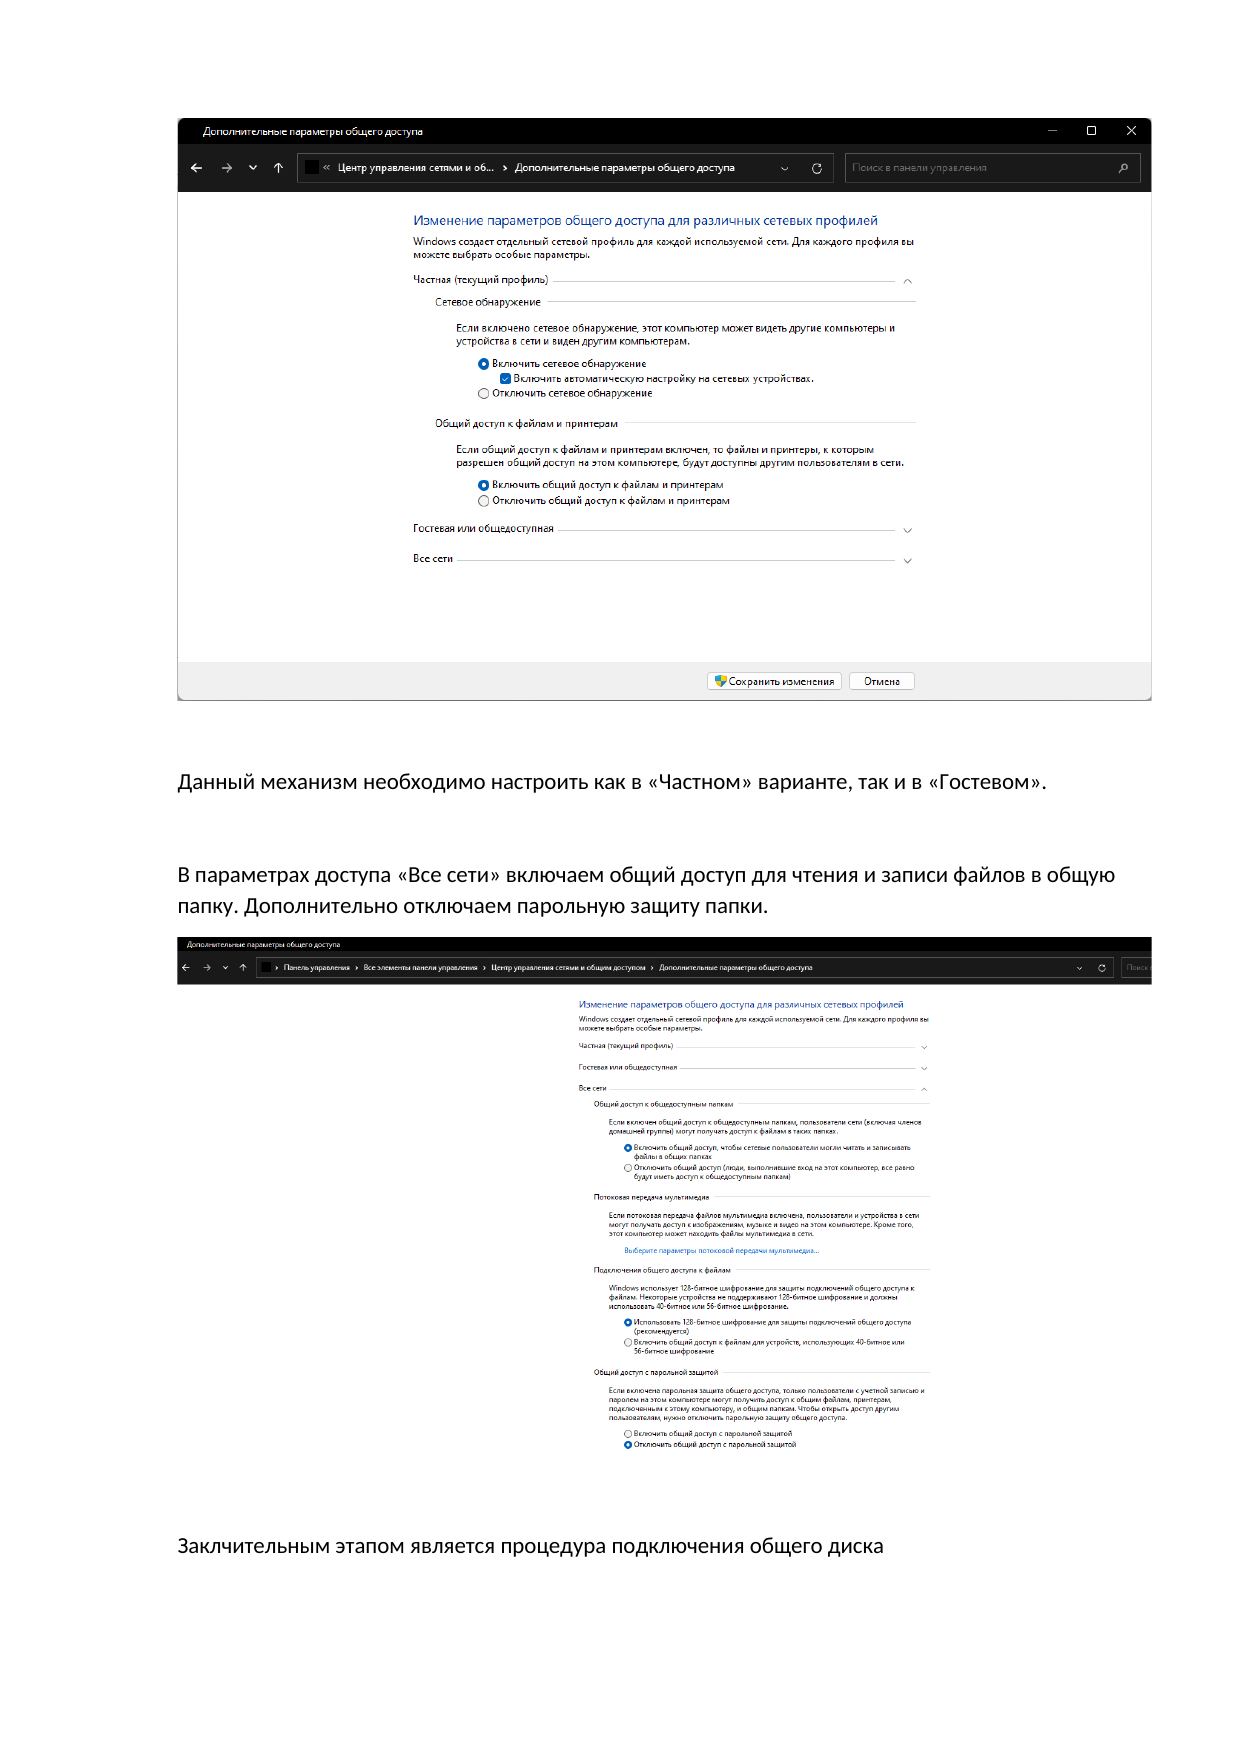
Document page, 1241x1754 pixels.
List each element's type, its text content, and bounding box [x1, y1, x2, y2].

text Заклчительным этапом является процедура подключения общего диска [177, 1532, 1152, 1560]
text Данный механизм необходимо настроить как в «Частном» варианте, так и в «Гостевом». [177, 767, 1152, 795]
picture [177, 118, 1152, 701]
text В параметрах доступа «Все сети» включаем общий доступ для чтения и записи файлов в общую папку. Дополнительно отключаем парольную защиту папки. [177, 861, 1152, 919]
picture [177, 937, 1152, 1466]
